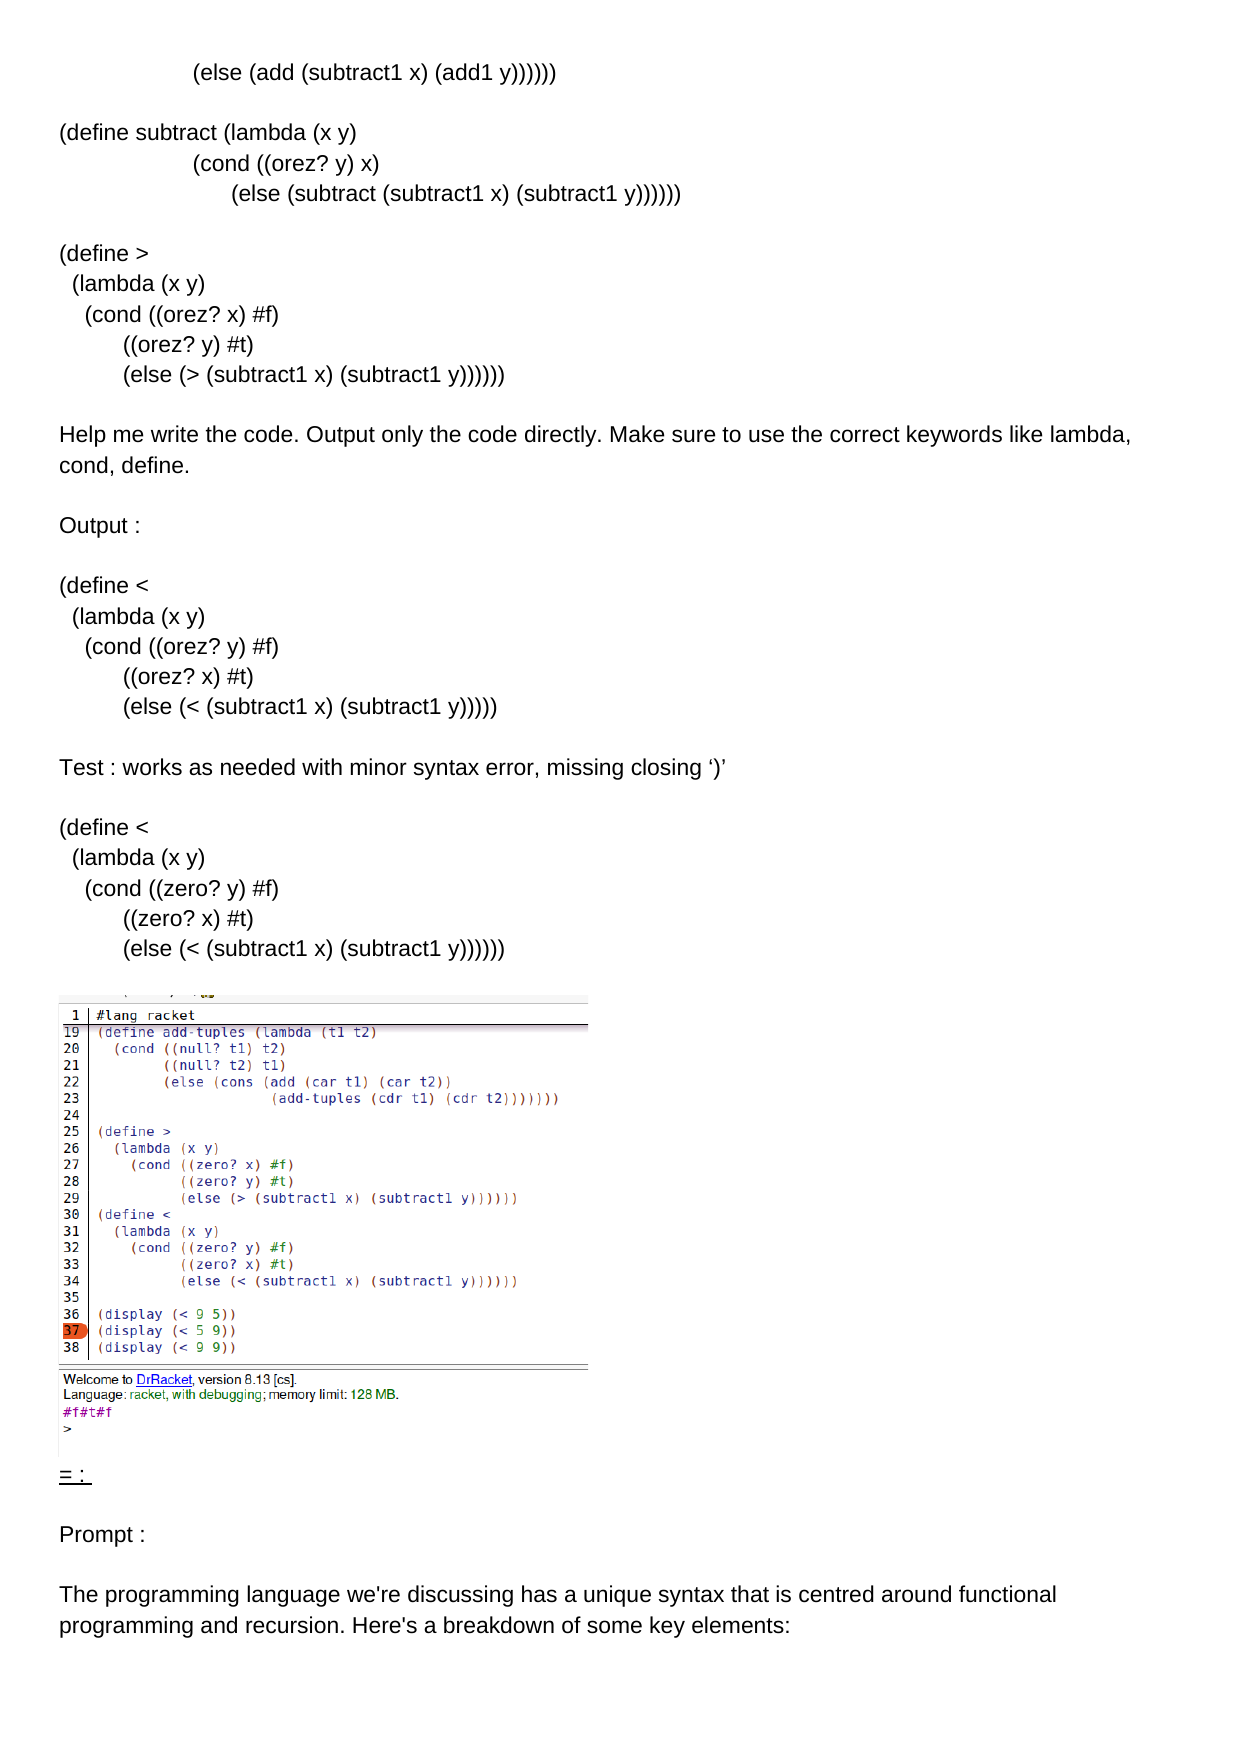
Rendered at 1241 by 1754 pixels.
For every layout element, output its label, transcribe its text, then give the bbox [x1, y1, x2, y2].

text ((orez? x) #t) [59, 663, 1181, 689]
text (cond ((orez? y) #f) [59, 633, 1181, 659]
text (define subtract (lambda (x y) [59, 119, 1181, 146]
text (else (subtract (subtract1 x) (subtract1 y)))))) [59, 180, 1181, 206]
text (cond ((orez? y) x) [59, 149, 1181, 176]
text The programming language we're discussing has a unique syntax that is centred around functional programming and recursion. Here's a breakdown of some key elements: [59, 1581, 1181, 1638]
text (else (< (subtract1 x) (subtract1 y)))))) [59, 935, 1181, 961]
text Help me write the code. Output only the code directly. Make sure to use the correct keywords like lambda, cond, define. [59, 421, 1181, 478]
text (define < [59, 572, 1181, 599]
text (else (> (subtract1 x) (subtract1 y)))))) [59, 361, 1181, 387]
text (define > [59, 240, 1181, 267]
text ((zero? x) #t) [59, 905, 1181, 931]
text (else (< (subtract1 x) (subtract1 y))))) [59, 693, 1181, 720]
text ((orez? y) #t) [59, 331, 1181, 357]
picture [58, 995, 589, 1457]
text (cond ((orez? x) #f) [59, 301, 1181, 327]
text Test : works as needed with minor syntax error, missing closing ‘)’ [59, 754, 1181, 780]
text (else (add (subtract1 x) (add1 y)))))) [59, 59, 1181, 85]
text Output : [59, 512, 1181, 538]
text Prompt : [59, 1521, 1181, 1547]
text (define < [59, 814, 1181, 841]
text (lambda (x y) [59, 603, 1181, 629]
text (cond ((zero? y) #f) [59, 874, 1181, 901]
text (lambda (x y) [59, 270, 1181, 297]
text (lambda (x y) [59, 844, 1181, 871]
text = : [59, 1461, 1181, 1487]
